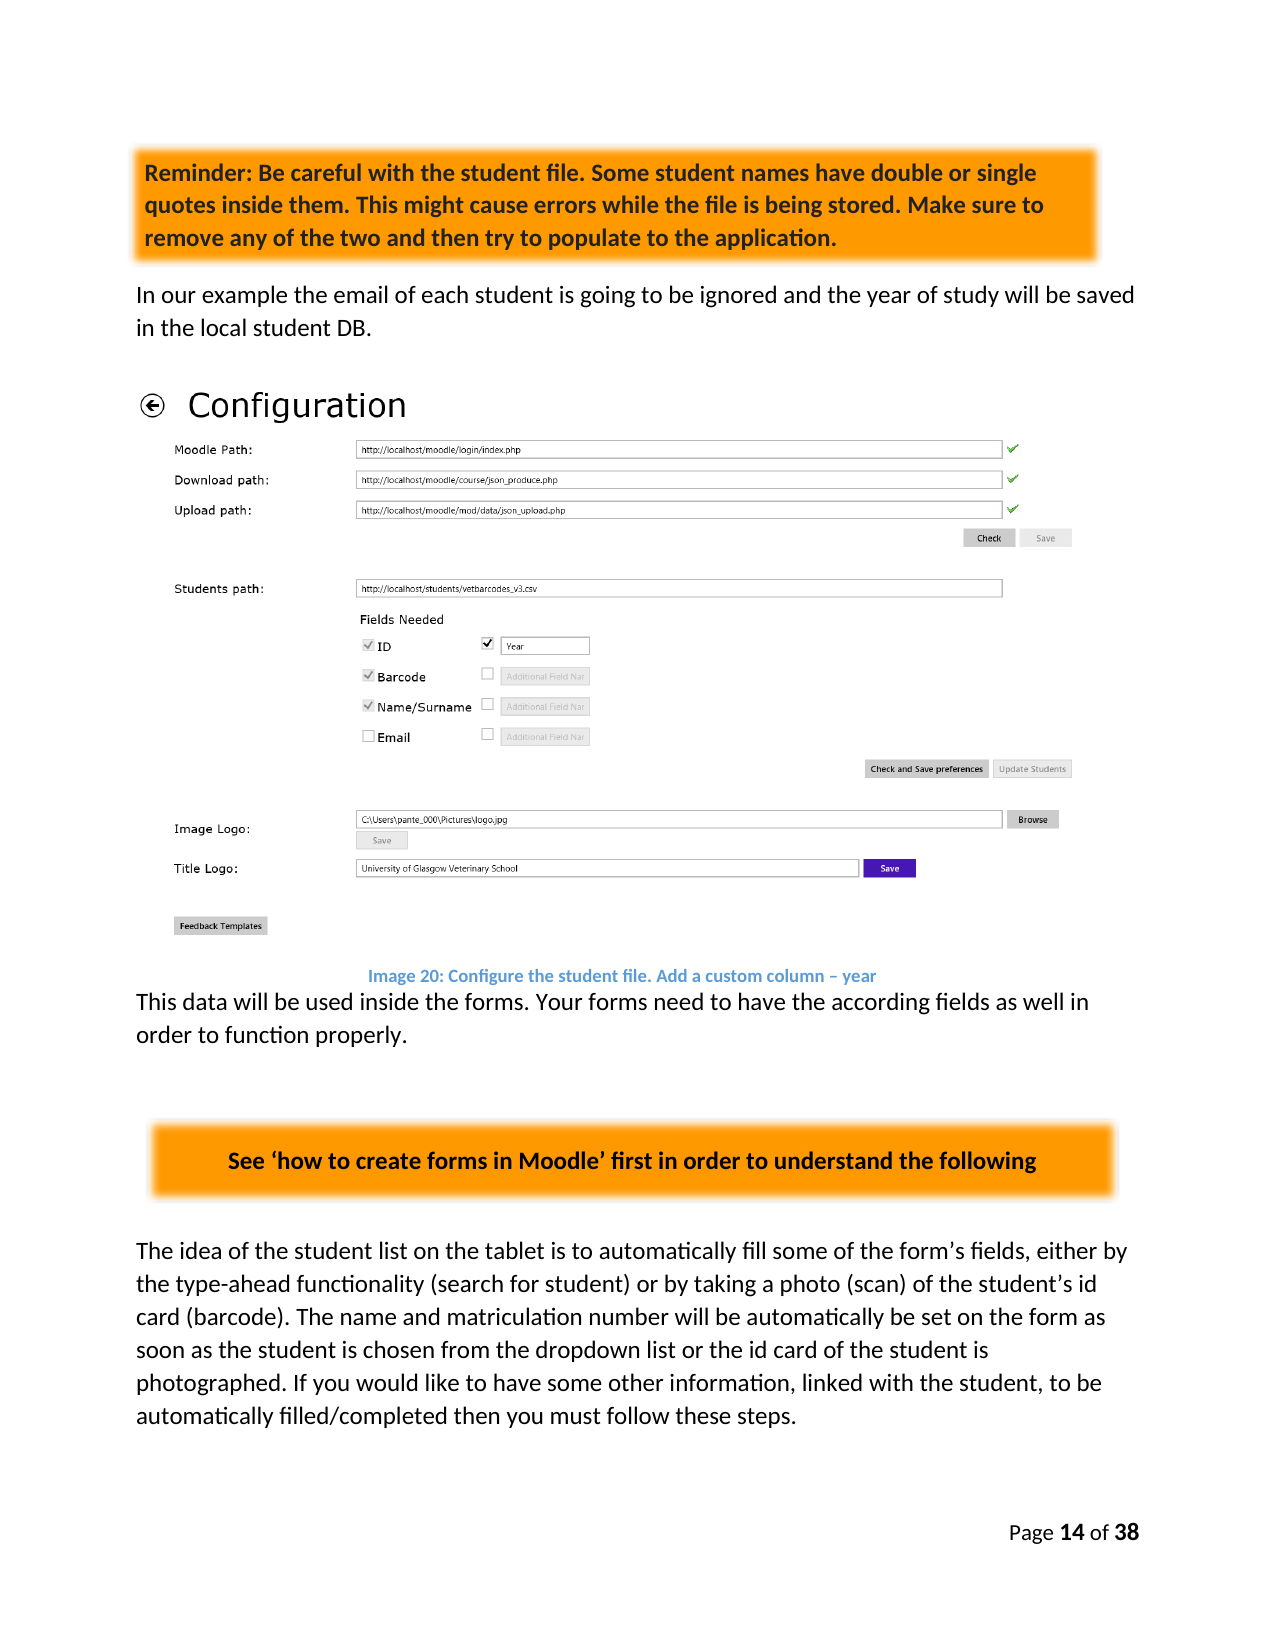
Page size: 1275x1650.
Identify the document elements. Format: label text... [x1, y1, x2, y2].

picture [135, 359, 1109, 964]
text In our example the email of each student is going to be ignored and the year of study will be saved in the local student DB. [136, 130, 1139, 342]
text The idea of the student list on the tablet is to automatically fill some of the form’s fields, either by the type-ahead functionality (search for student) or by taking a photo (scan) of the student’s id card (barcode). The name and matriculation number will be automatically be set on the form as soon as the student is chosen from the dropdown list or the id card of the student is photographed. If you would like to have some other information, linked with the student, to be automatically filled/completed then you must follow these steps. [136, 1118, 1139, 1431]
